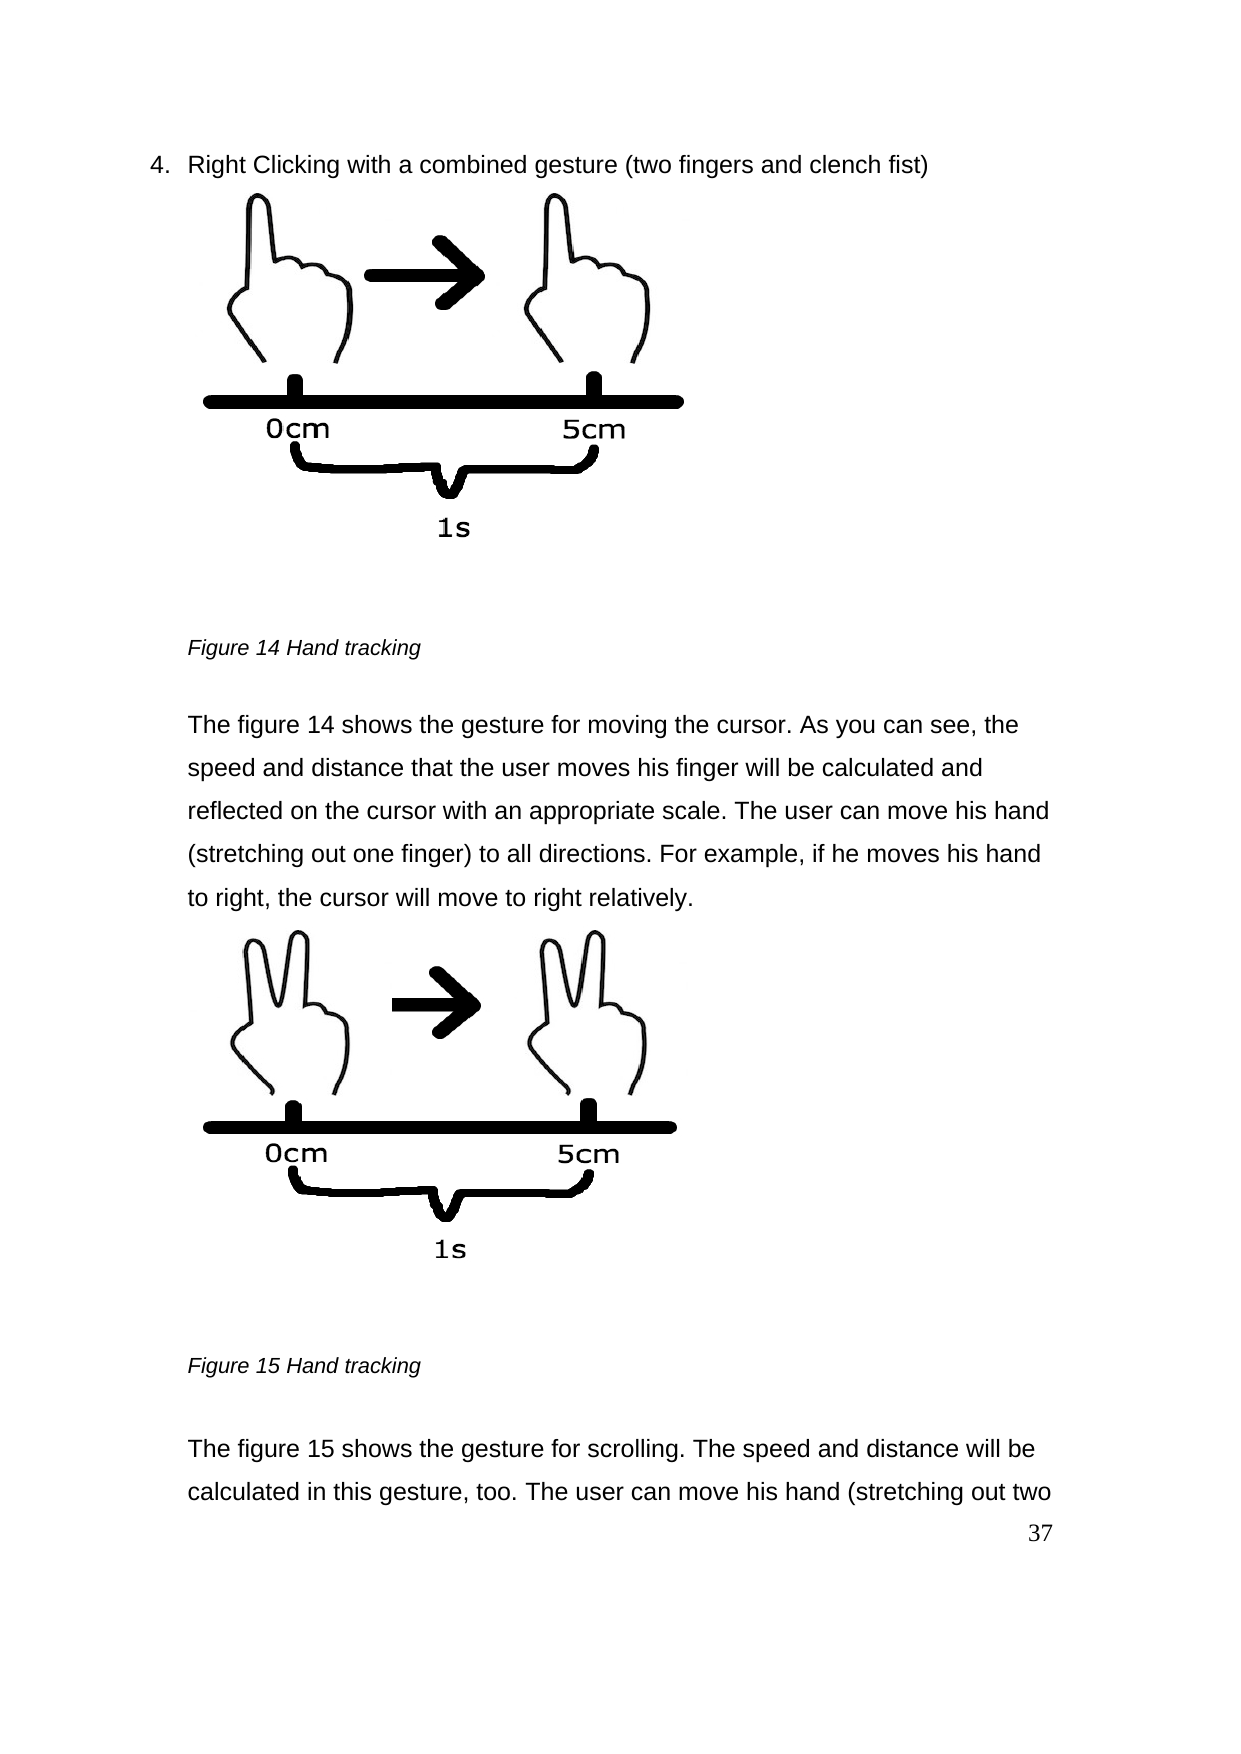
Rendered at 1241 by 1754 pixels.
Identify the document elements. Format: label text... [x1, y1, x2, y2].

picture [187, 925, 696, 1339]
text Figure 14 Hand tracking [187, 634, 1053, 659]
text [187, 1434, 1053, 1506]
text The figure 14 shows the gesture for moving the cursor. As you can see, the speed and distance that the user moves his finger will be calculated and reflected on the cursor with an appropriate scale. The user can move his hand (stretching out one finger) to all directions. For example, if he moves his hand to right, the cursor will move to right relatively. [187, 710, 1053, 911]
text Figure 15 Hand tracking [187, 1353, 1053, 1378]
picture [187, 193, 703, 620]
list Right Clicking with a combined gesture (two fingers and clench fist) [150, 150, 1053, 179]
